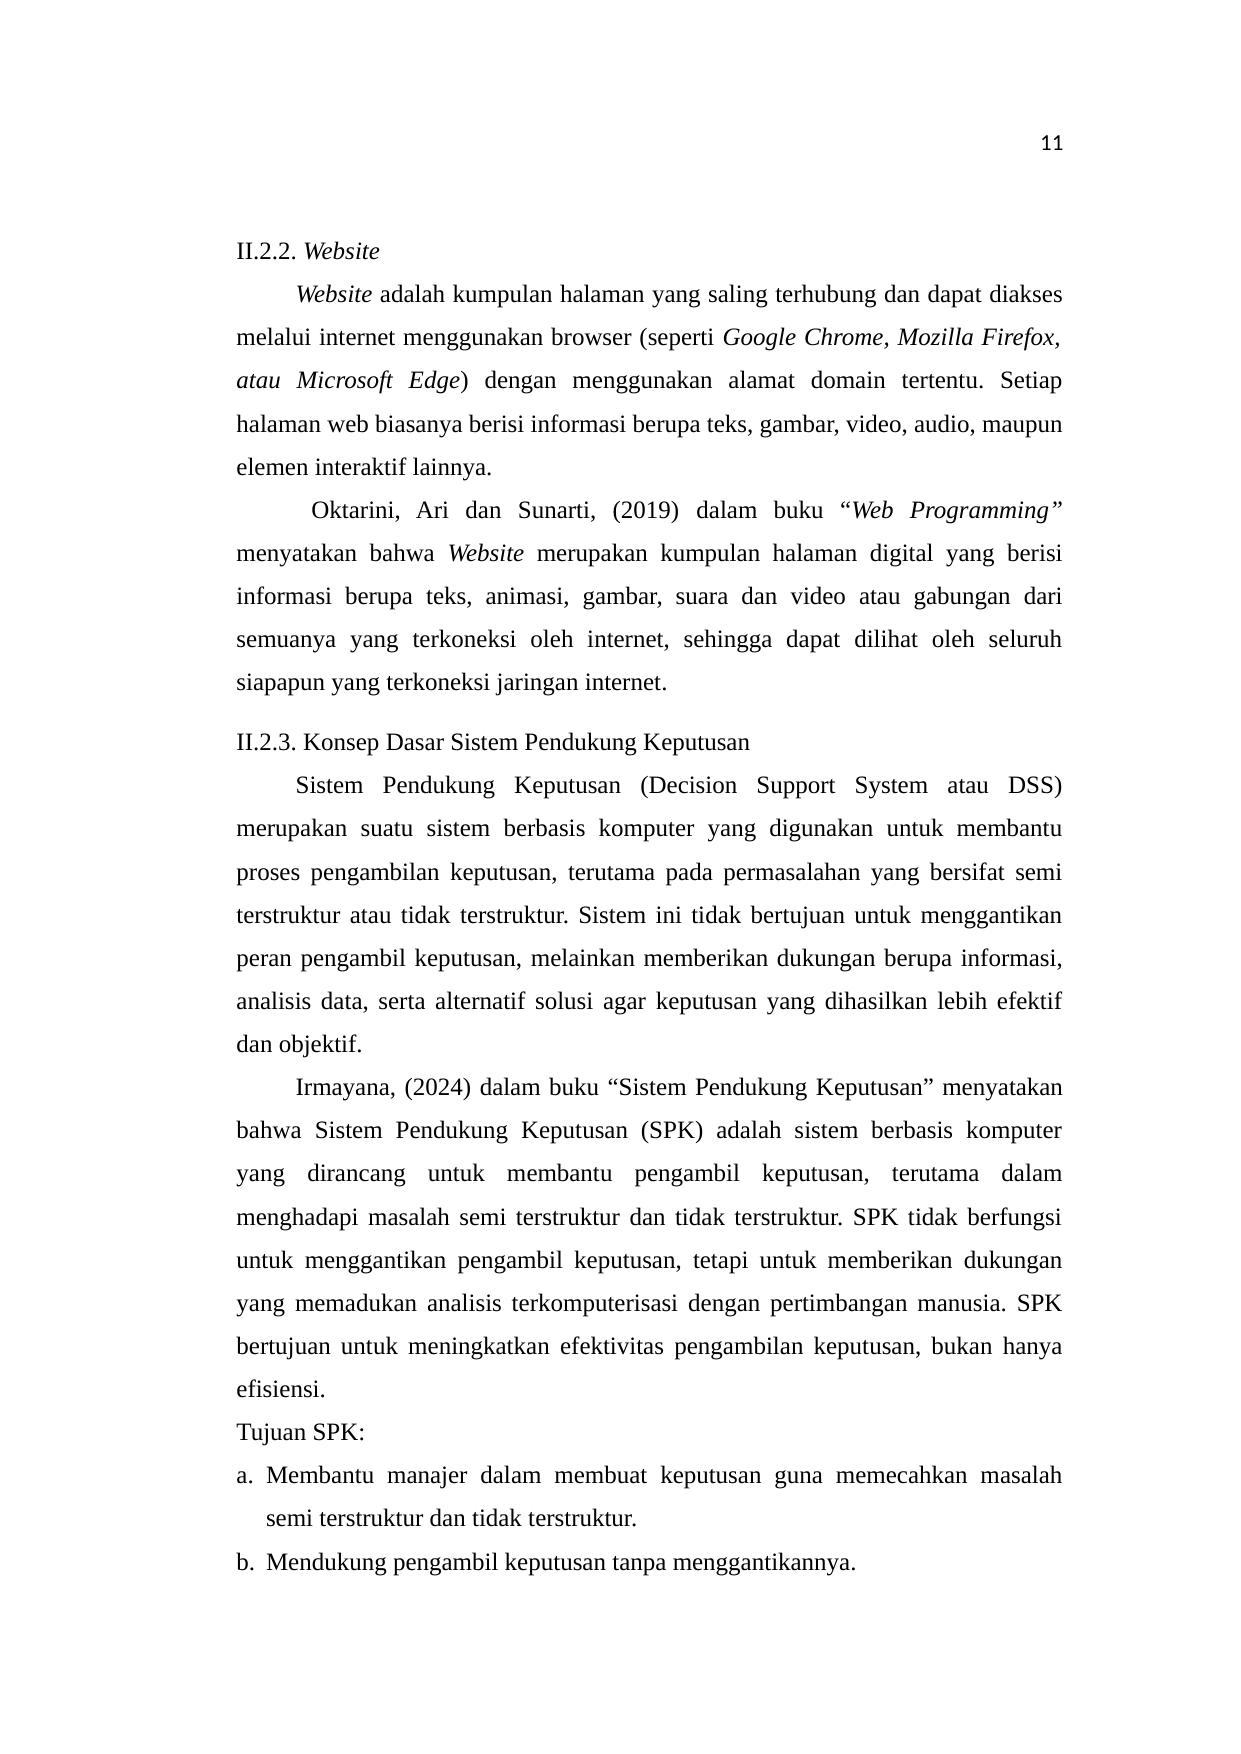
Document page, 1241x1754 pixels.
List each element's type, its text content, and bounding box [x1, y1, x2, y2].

text Website adalah kumpulan halaman yang saling terhubung dan dapat diakses melalui internet menggunakan browser (seperti Google Chrome, Mozilla Firefox, atau Microsoft Edge) dengan menggunakan alamat domain tertentu. Setiap halaman web biasanya berisi informasi berupa teks, gambar, video, audio, maupun elemen interaktif lainnya. [236, 279, 1063, 481]
list Mendukung pengambil keputusan tanpa menggantikannya. [236, 1547, 1063, 1575]
list Membantu manajer dalam membuat keputusan guna memecahkan masalah semi terstruktur dan tidak terstruktur. [236, 1460, 1063, 1532]
text dalam buku “Web Programming” menyatakan bahwa Website merupakan kumpulan halaman digital yang berisi informasi berupa teks, animasi, gambar, suara dan video atau gabungan dari semuanya yang terkoneksi oleh internet, sehingga dapat dilihat oleh seluruh siapapun yang terkoneksi jaringan internet. [236, 495, 1063, 696]
text Sistem Pendukung Keputusan (Decision Support System atau DSS) merupakan suatu sistem berbasis komputer yang digunakan untuk membantu proses pengambilan keputusan, terutama pada permasalahan yang bersifat semi terstruktur atau tidak terstruktur. Sistem ini tidak bertujuan untuk menggantikan peran pengambil keputusan, melainkan memberikan dukungan berupa informasi, analisis data, serta alternatif solusi agar keputusan yang dihasilkan lebih efektif dan objektif. [236, 770, 1063, 1058]
text dalam buku “Sistem Pendukung Keputusan” menyatakan bahwa Sistem Pendukung Keputusan (SPK) adalah sistem berbasis komputer yang dirancang untuk membantu pengambil keputusan, terutama dalam menghadapi masalah semi terstruktur dan tidak terstruktur. SPK tidak berfungsi untuk menggantikan pengambil keputusan, tetapi untuk memberikan dukungan yang memadukan analisis terkomputerisasi dengan pertimbangan manusia. SPK bertujuan untuk meningkatkan efektivitas pengambilan keputusan, bukan hanya efisiensi. [236, 1072, 1063, 1403]
subtitle Website [236, 236, 1063, 265]
text Tujuan SPK: [236, 1417, 1063, 1446]
subtitle Konsep Dasar Sistem Pendukung Keputusan [236, 727, 1063, 756]
